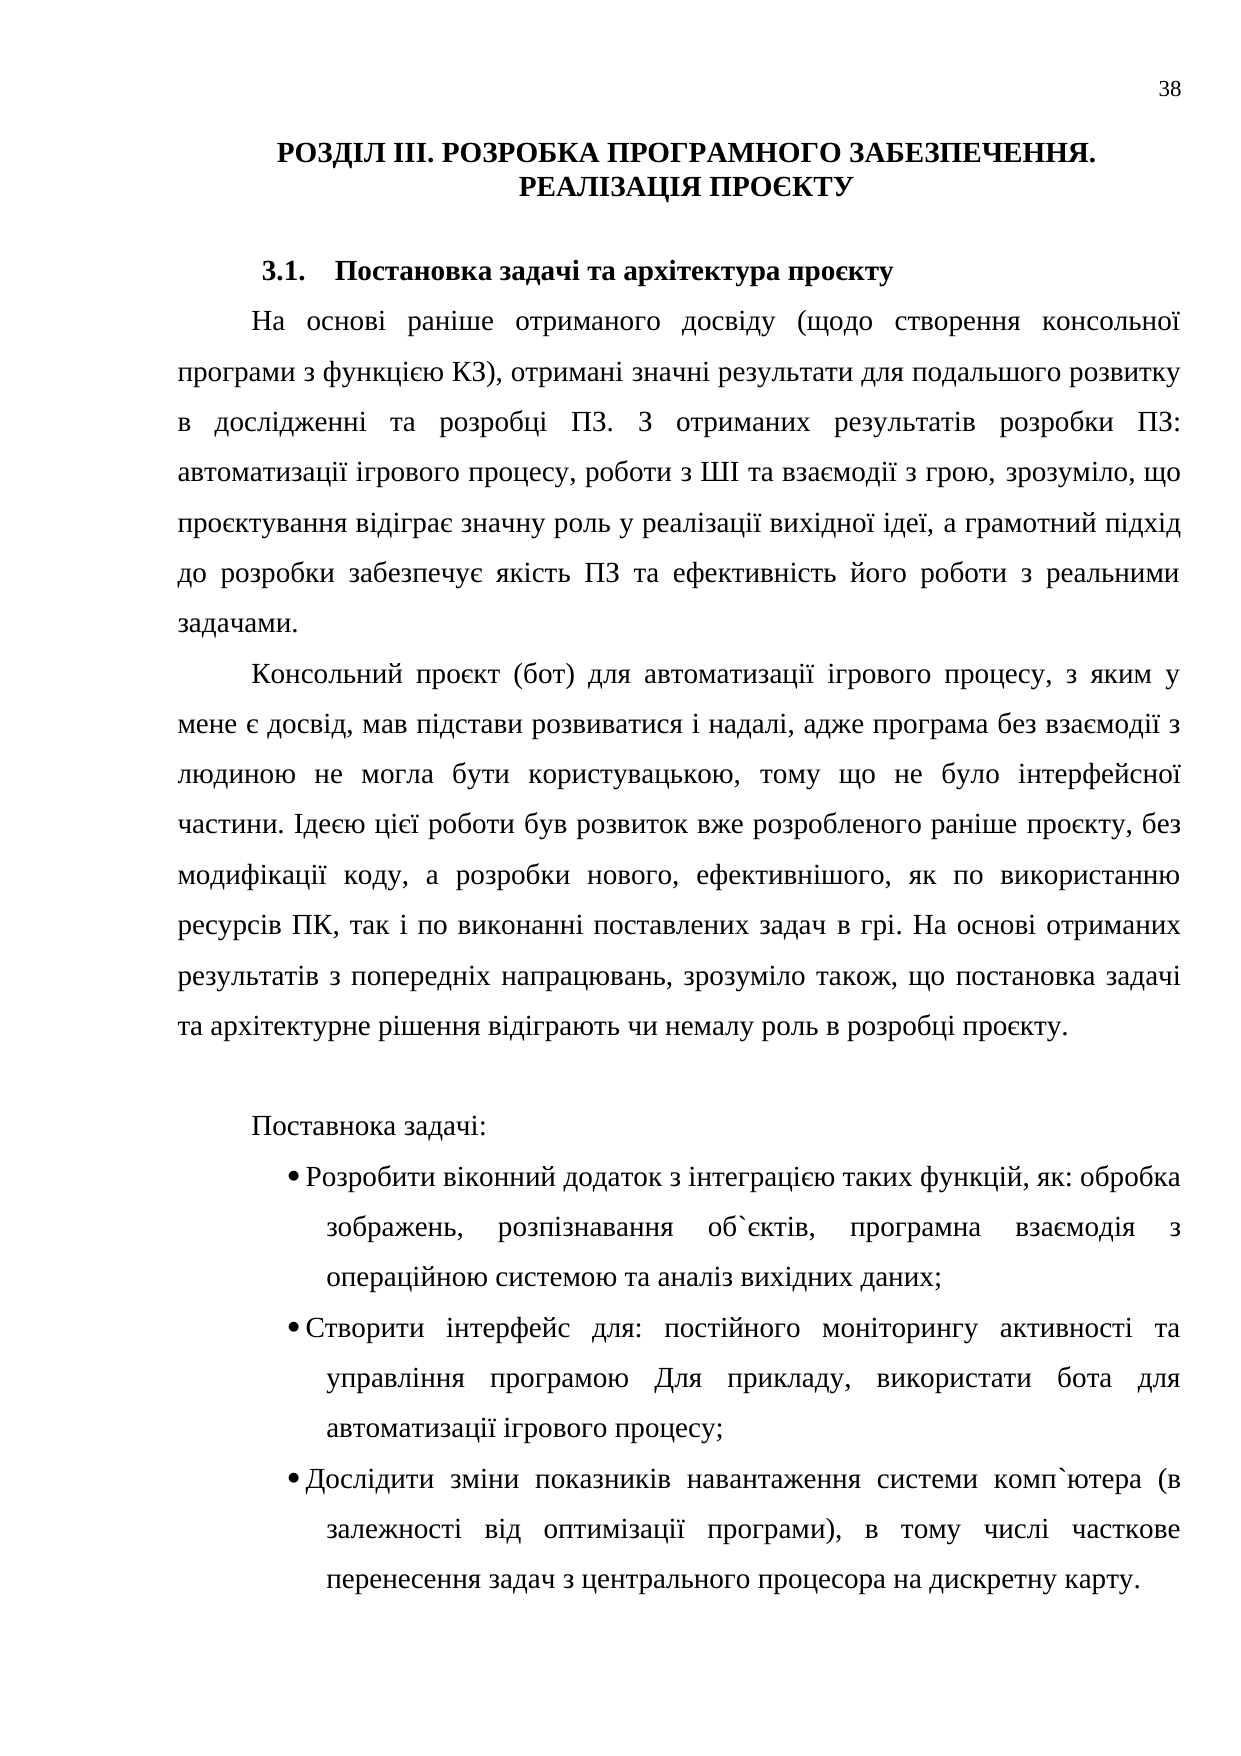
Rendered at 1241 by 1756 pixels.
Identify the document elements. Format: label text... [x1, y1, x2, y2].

text Поставнока задачі: [177, 1108, 1181, 1142]
subtitle РОЗДІЛ III. РОЗРОБКА ПРОГРАМНОГО ЗАБЕЗПЕЧЕННЯ. РЕАЛІЗАЦІЯ ПРОЄКТУ [192, 135, 1181, 202]
text Консольний проєкт (бот) для автоматизації ігрового процесу, з яким у мене є досвід, мав підстави розвиватися і надалі, адже програма без взаємодії з людиною не могла бути користувацькою, тому що не було інтерфейсної частини. Ідеєю цієї роботи був розвиток вже розробленого раніше проєкту, без модифікації коду, а розробки нового, ефективнішого, як по використанню ресурсів ПК, так і по виконанні поставлених задач в грі. На основі отриманих результатів з попередніх напрацювань, зрозуміло також, що постановка задачі та архітектурне рішення відіграють чи немалу роль в розробці проєкту. [177, 656, 1181, 1041]
list Створити інтерфейс для: постійного моніторингу активності та управління програмою Для прикладу, використати бота для автоматизації ігрового процесу; [288, 1310, 1181, 1444]
list Розробити віконний додаток з інтеграцією таких функцій, як: обробка зображень, розпізнавання об`єктів, програмна взаємодія з операційною системою та аналіз вихідних даних; [288, 1159, 1181, 1293]
list Дослідити зміни показників навантаження системи комп`ютера (в залежності від оптимізації програми), в тому числі часткове перенесення задач з центрального процесора на дискретну карту. [288, 1461, 1181, 1595]
text На основі раніше отриманого досвіду (щодо створення консольної програми з функцією КЗ), отримані значні результати для подальшого розвитку в дослідженні та розробці ПЗ. З отриманих результатів розробки ПЗ: автоматизації ігрового процесу, роботи з ШІ та взаємодії з грою, зрозуміло, що проєктування відіграє значну роль у реалізації вихідної ідеї, а грамотний підхід до розробки забезпечує якість ПЗ та ефективність його роботи з реальними задачами. [177, 303, 1181, 639]
list Постановка задачі та архітектура проєкту [262, 253, 1181, 287]
